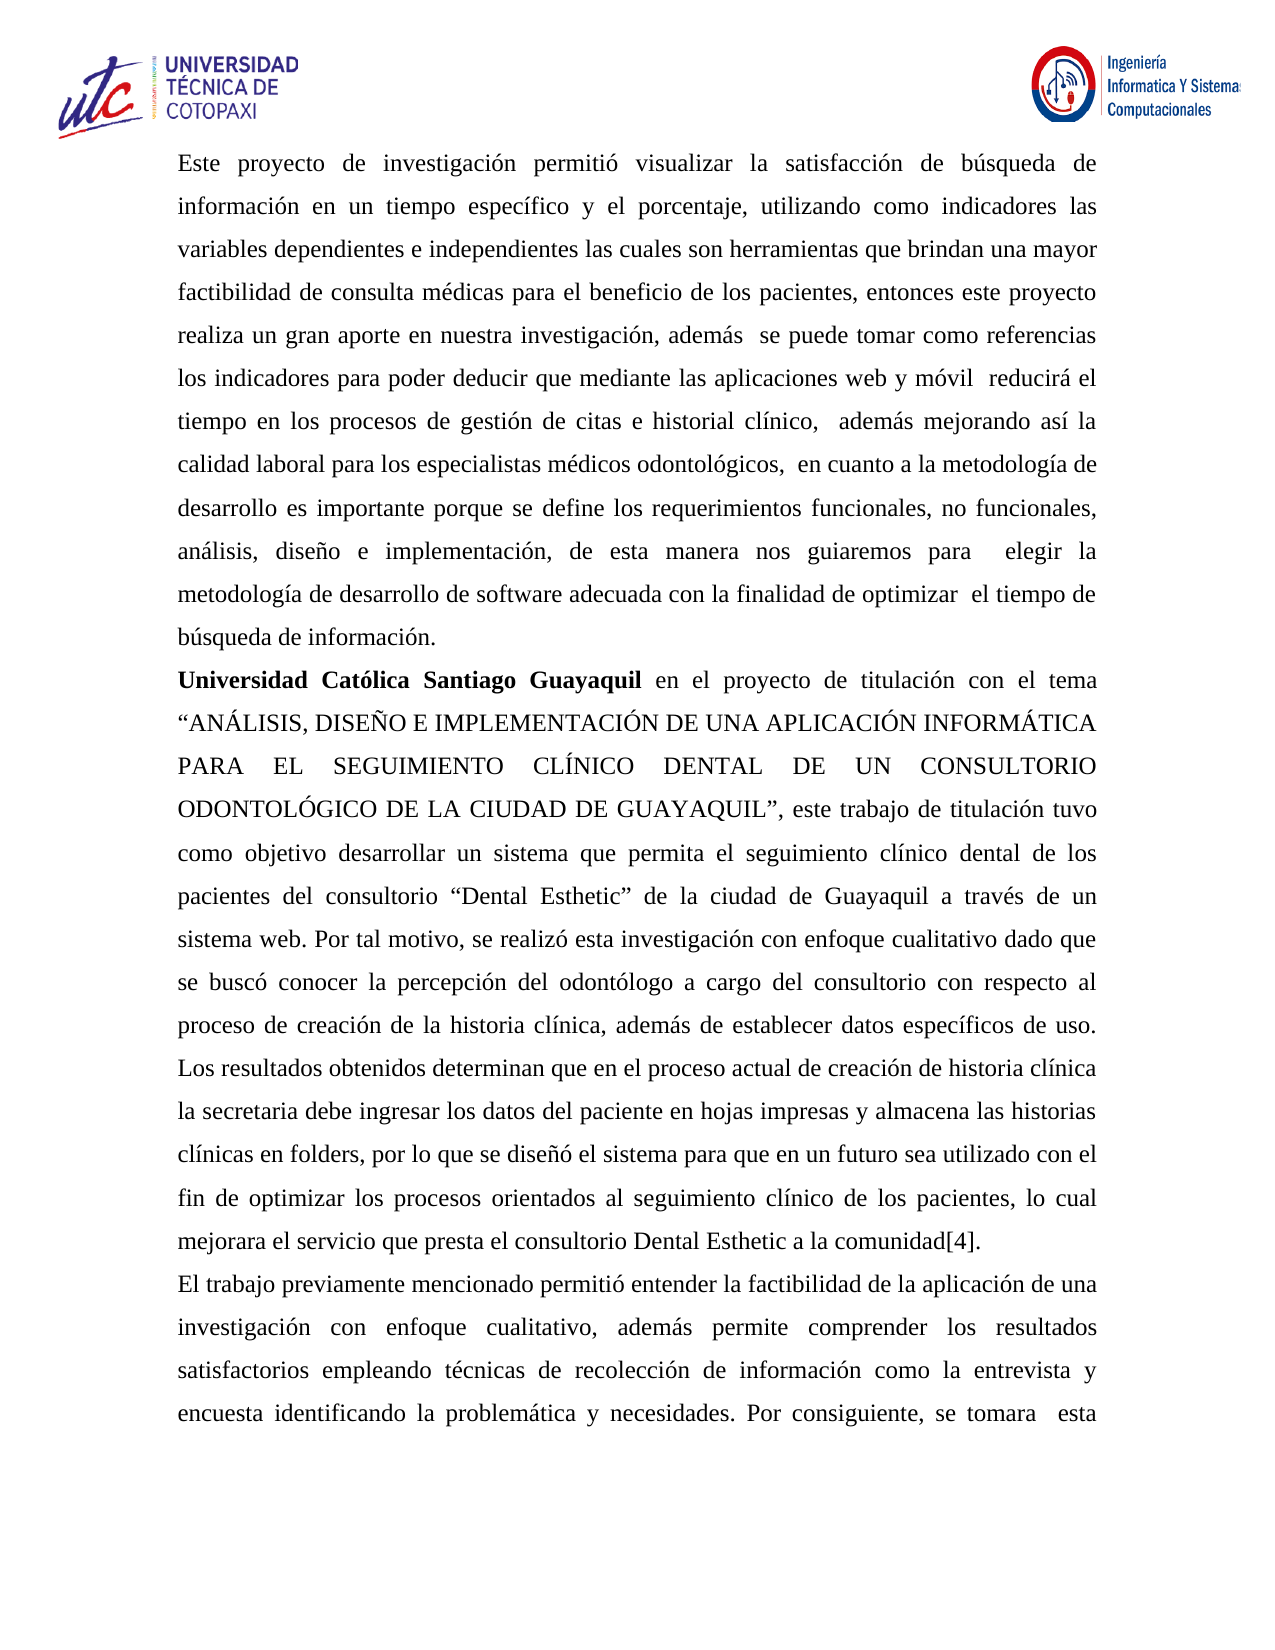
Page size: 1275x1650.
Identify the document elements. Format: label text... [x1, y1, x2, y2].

text Este proyecto de investigación permitió visualizar la satisfacción de búsqueda de información en un tiempo específico y el porcentaje, utilizando como indicadores las variables dependientes e independientes las cuales son herramientas que brindan una mayor factibilidad de consulta médicas para el beneficio de los pacientes, entonces este proyecto realiza un gran aporte en nuestra investigación, además se puede tomar como referencias los indicadores para poder deducir que mediante las aplicaciones web y móvil reducirá el tiempo en los procesos de gestión de citas e historial clínico, además mejorando así la calidad laboral para los especialistas médicos odontológicos, en cuanto a la metodología de desarrollo es importante porque se define los requerimientos funcionales, no funcionales, análisis, diseño e implementación, de esta manera nos guiaremos para elegir la metodología de desarrollo de software adecuada con la finalidad de optimizar el tiempo de búsqueda de información. [177, 148, 1098, 651]
picture [58, 53, 298, 139]
text Universidad Católica Santiago Guayaquil en el proyecto de titulación con el tema “ANÁLISIS, DISEÑO E IMPLEMENTACIÓN DE UNA APLICACIÓN INFORMÁTICA PARA EL SEGUIMIENTO CLÍNICO DENTAL DE UN CONSULTORIO ODONTOLÓGICO DE LA CIUDAD DE GUAYAQUIL”, este trabajo de titulación tuvo como objetivo desarrollar un sistema que permita el seguimiento clínico dental de los pacientes del consultorio “Dental Esthetic” de la ciudad de Guayaquil a través de un sistema web. Por tal motivo, se realizó esta investigación con enfoque cualitativo dado que se buscó conocer la percepción del odontólogo a cargo del consultorio con respecto al proceso de creación de la historia clínica, además de establecer datos específicos de uso. Los resultados obtenidos determinan que en el proceso actual de creación de historia clínica la secretaria debe ingresar los datos del paciente en hojas impresas y almacena las historias clínicas en folders, por lo que se diseñó el sistema para que en un futuro sea utilizado con el fin de optimizar los procesos orientados al seguimiento clínico de los pacientes, lo cual mejorara el servicio que presta el consultorio Dental Esthetic a la comunidad[4]. [177, 665, 1098, 1254]
picture [1031, 46, 1241, 122]
